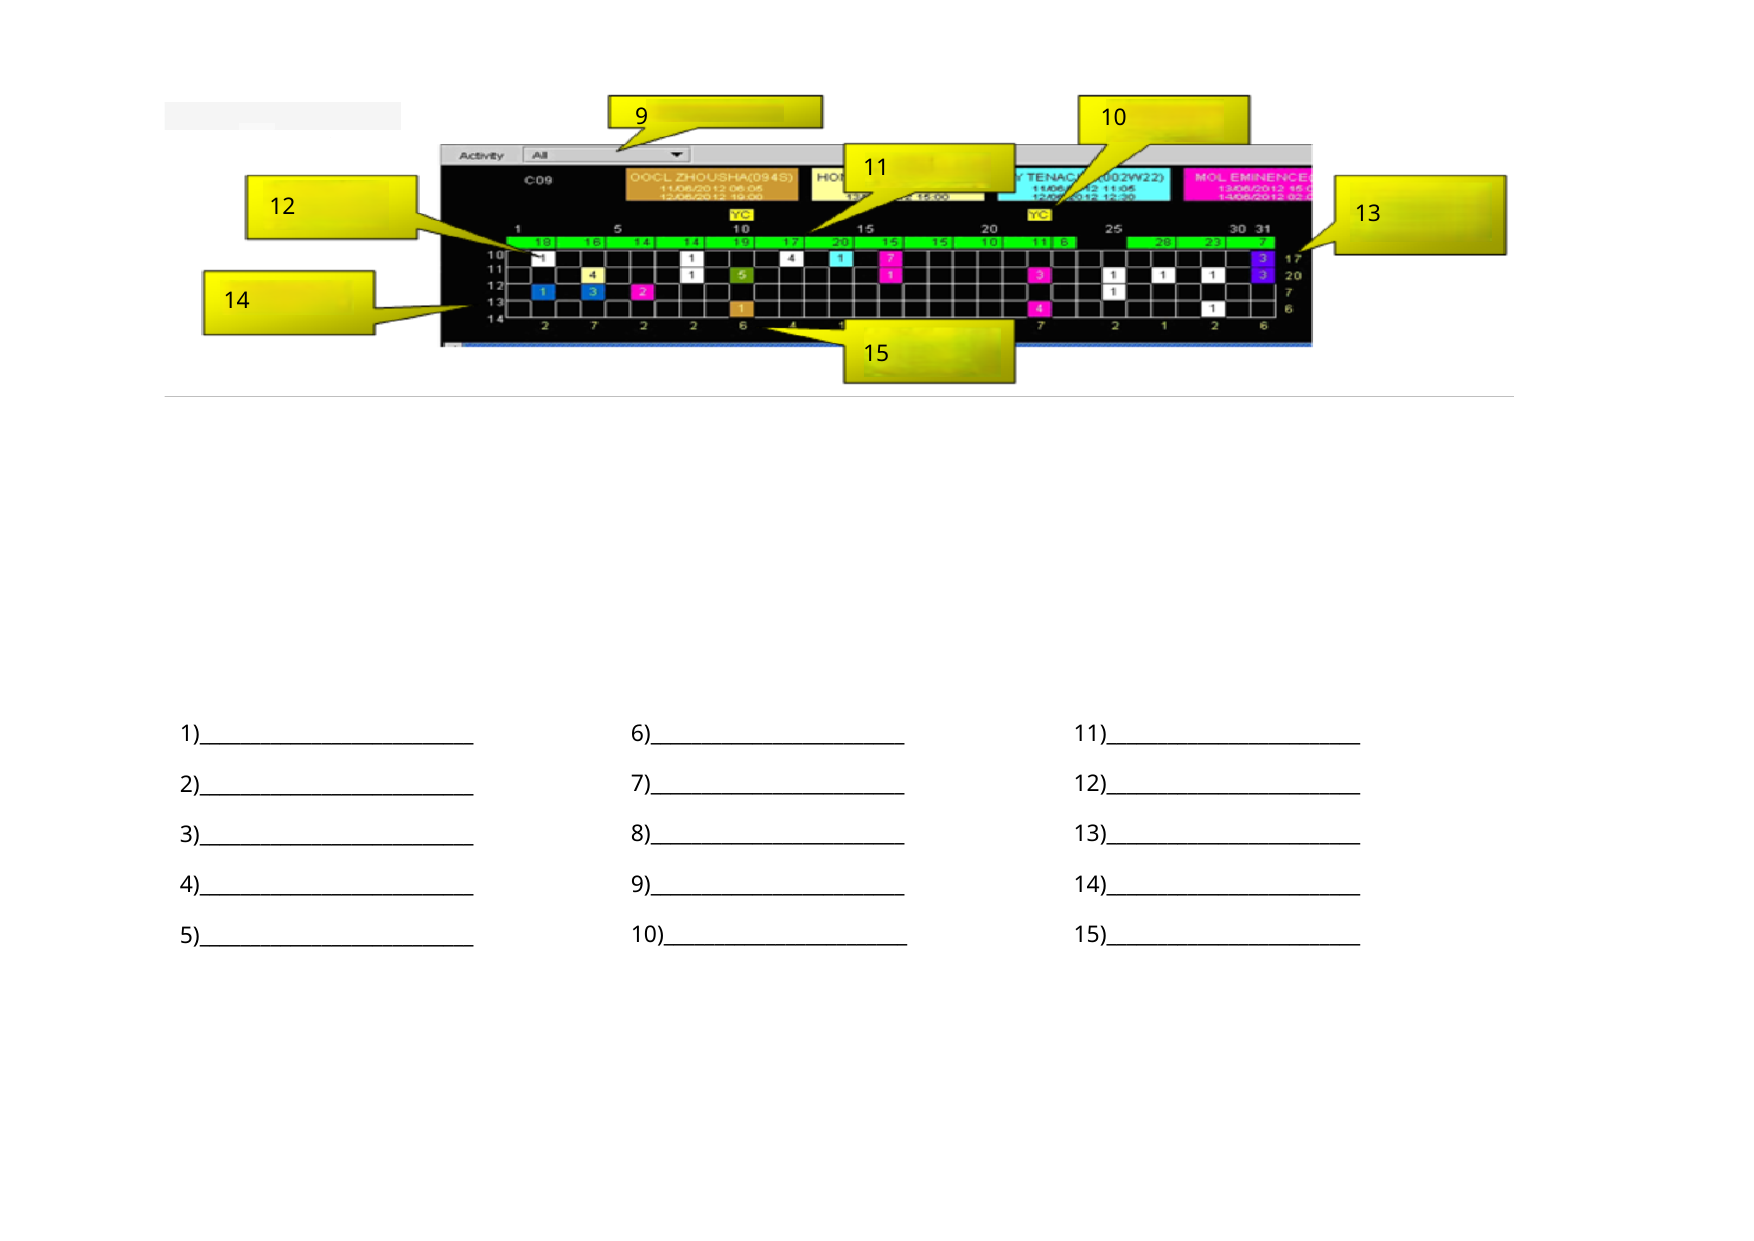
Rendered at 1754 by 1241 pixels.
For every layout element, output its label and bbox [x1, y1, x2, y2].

picture [164, 91, 1530, 664]
